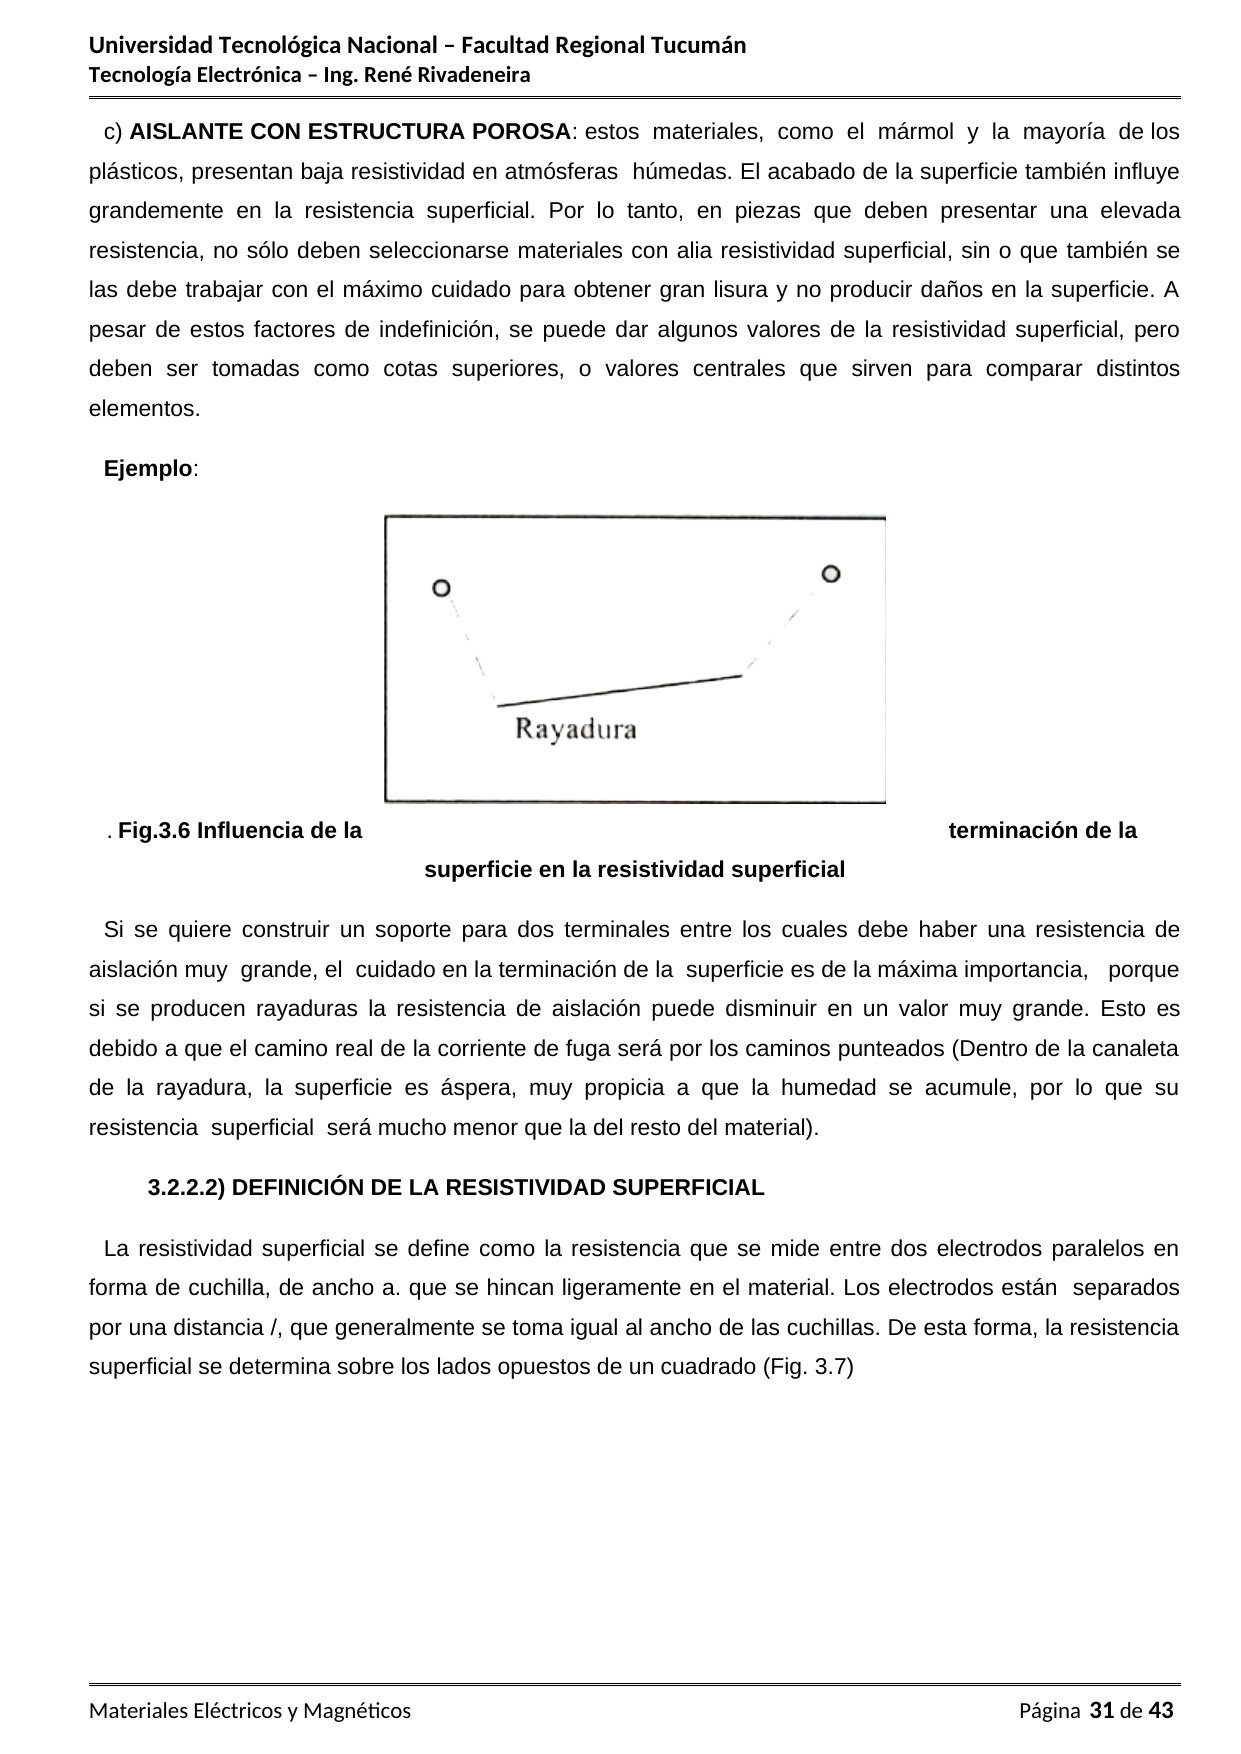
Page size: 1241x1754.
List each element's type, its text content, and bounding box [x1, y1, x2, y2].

text Ejemplo: [89, 455, 1181, 481]
text 3.2.2.2) DEFINICIÓN DE LA RESISTIVIDAD SUPERFICIAL [148, 1174, 1181, 1201]
text Si se quiere construir un soporte para dos terminales entre los cuales debe haber una resistencia de aislación muy grande, el cuidado en la terminación de la superficie es de la máxima importancia, porque si se producen rayaduras la resistencia de aislación puede disminuir en un valor muy grande. Esto es debido a que el camino real de la corriente de fuga será por los caminos punteados (Dentro de la canaleta de la rayadura, la superficie es áspera, muy propicia a que la humedad se acumule, por lo que su resistencia superficial será mucho menor que la del resto del material). [89, 916, 1181, 1140]
picture [382, 514, 885, 801]
text La resistividad superficial se define como la resistencia que se mide entre dos electrodos paralelos en forma de cuchilla, de ancho a. que se hincan ligeramente en el material. Los electrodos están separados por una distancia /, que generalmente se toma igual al ancho de las cuchillas. De esta forma, la resistencia superficial se determina sobre los lados opuestos de un cuadrado (Fig. 3.7) [89, 1234, 1181, 1379]
text c) AISLANTE CON ESTRUCTURA POROSA: estos materiales, como el mármol y la mayoría de los plásticos, presentan baja resistividad en atmósferas húmedas. El acabado de la superficie también influye grandemente en la resistencia superficial. Por lo tanto, en piezas que deben presentar una elevada resistencia, no sólo deben seleccionarse materiales con alia resistividad superficial, sin o que también se las debe trabajar con el máximo cuidado para obtener gran lisura y no producir daños en la superficie. A pesar de estos factores de indefinición, se puede dar algunos valores de la resistividad superficial, pero deben ser tomadas como cotas superiores, o valores centrales que sirven para comparar distintos elementos. [89, 118, 1181, 421]
text . Fig.3.6 Influencia de la terminación de la superficie en la resistividad superficial [89, 817, 1181, 882]
